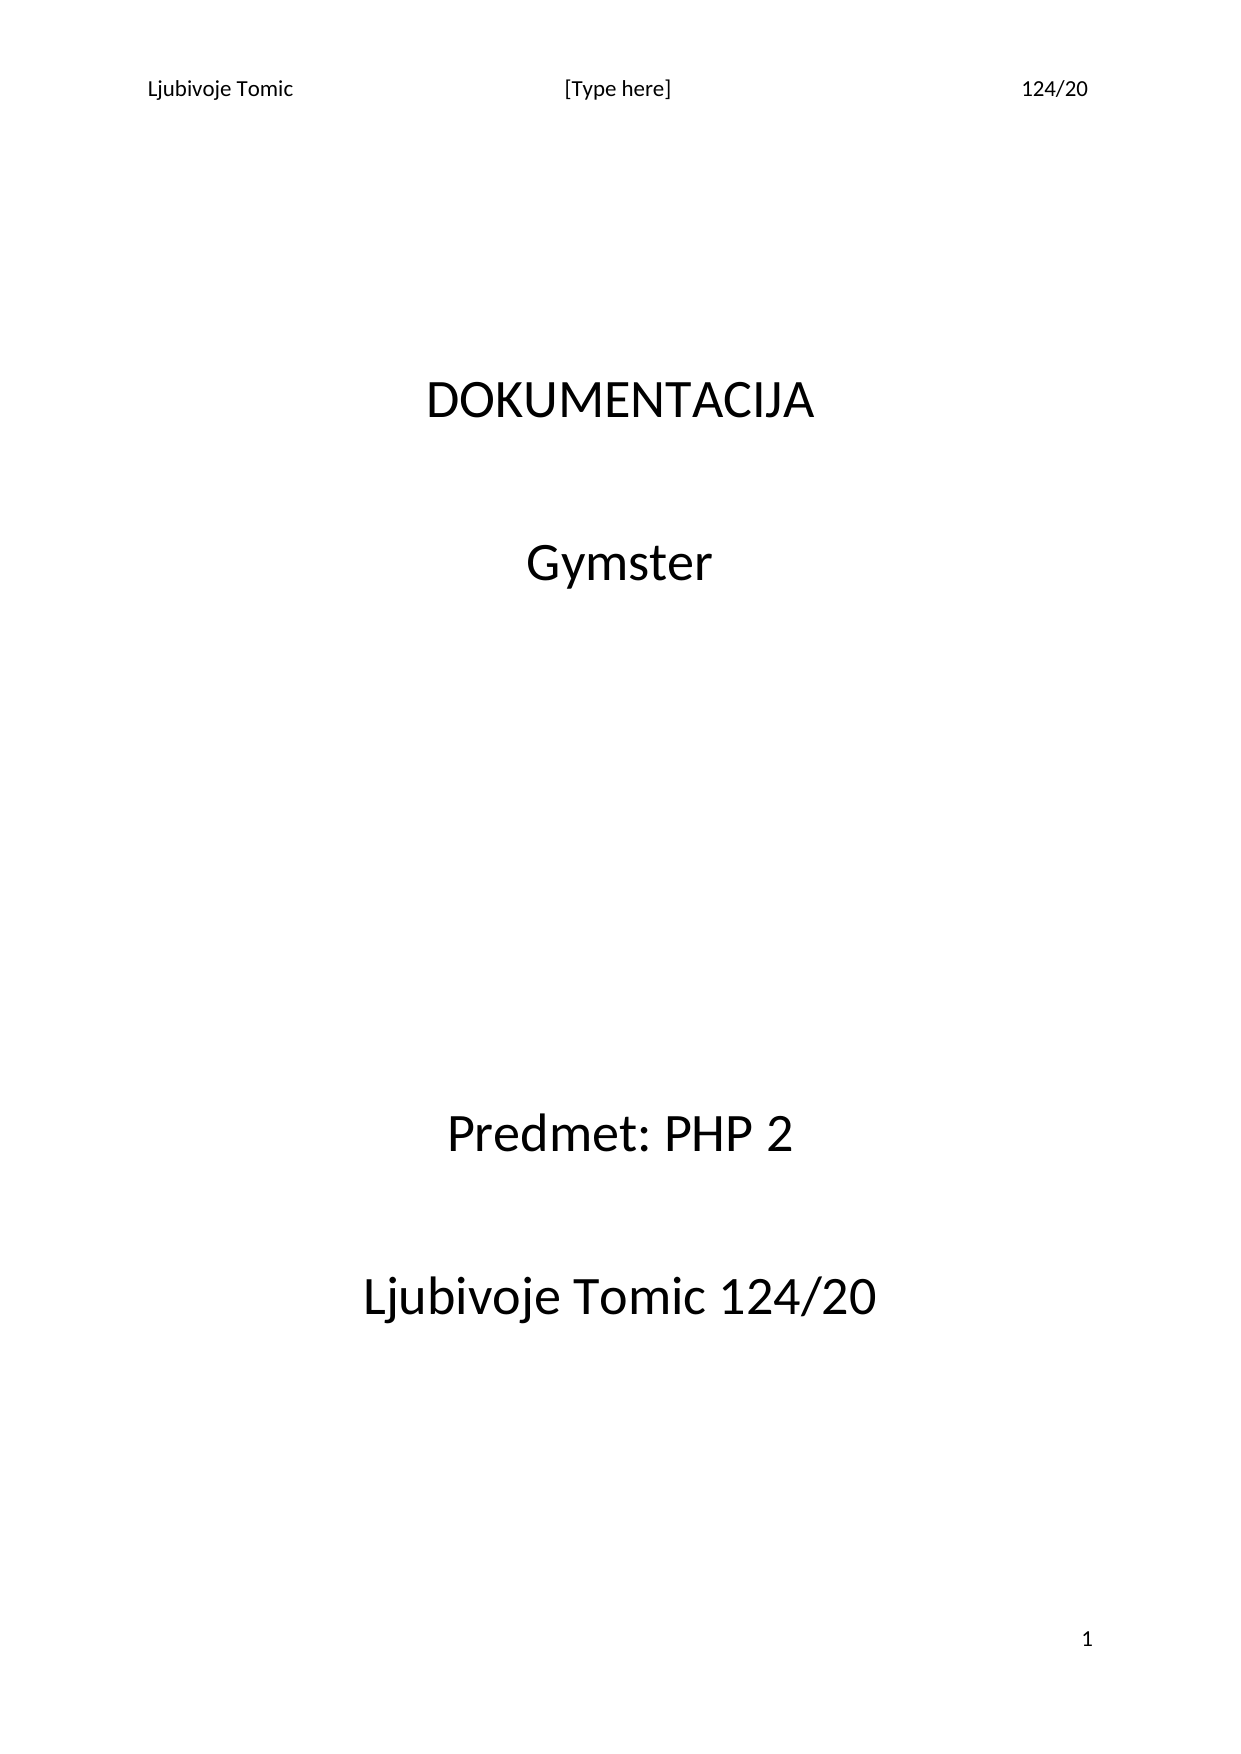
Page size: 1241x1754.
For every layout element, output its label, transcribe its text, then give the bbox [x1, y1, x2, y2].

text Predmet: PHP 2 [148, 1098, 1092, 1164]
text DOKUMENTACIJA [148, 364, 1092, 431]
text Ljubivoje Tomic 124/20 [148, 1262, 1092, 1328]
text Gymster [148, 527, 1092, 594]
